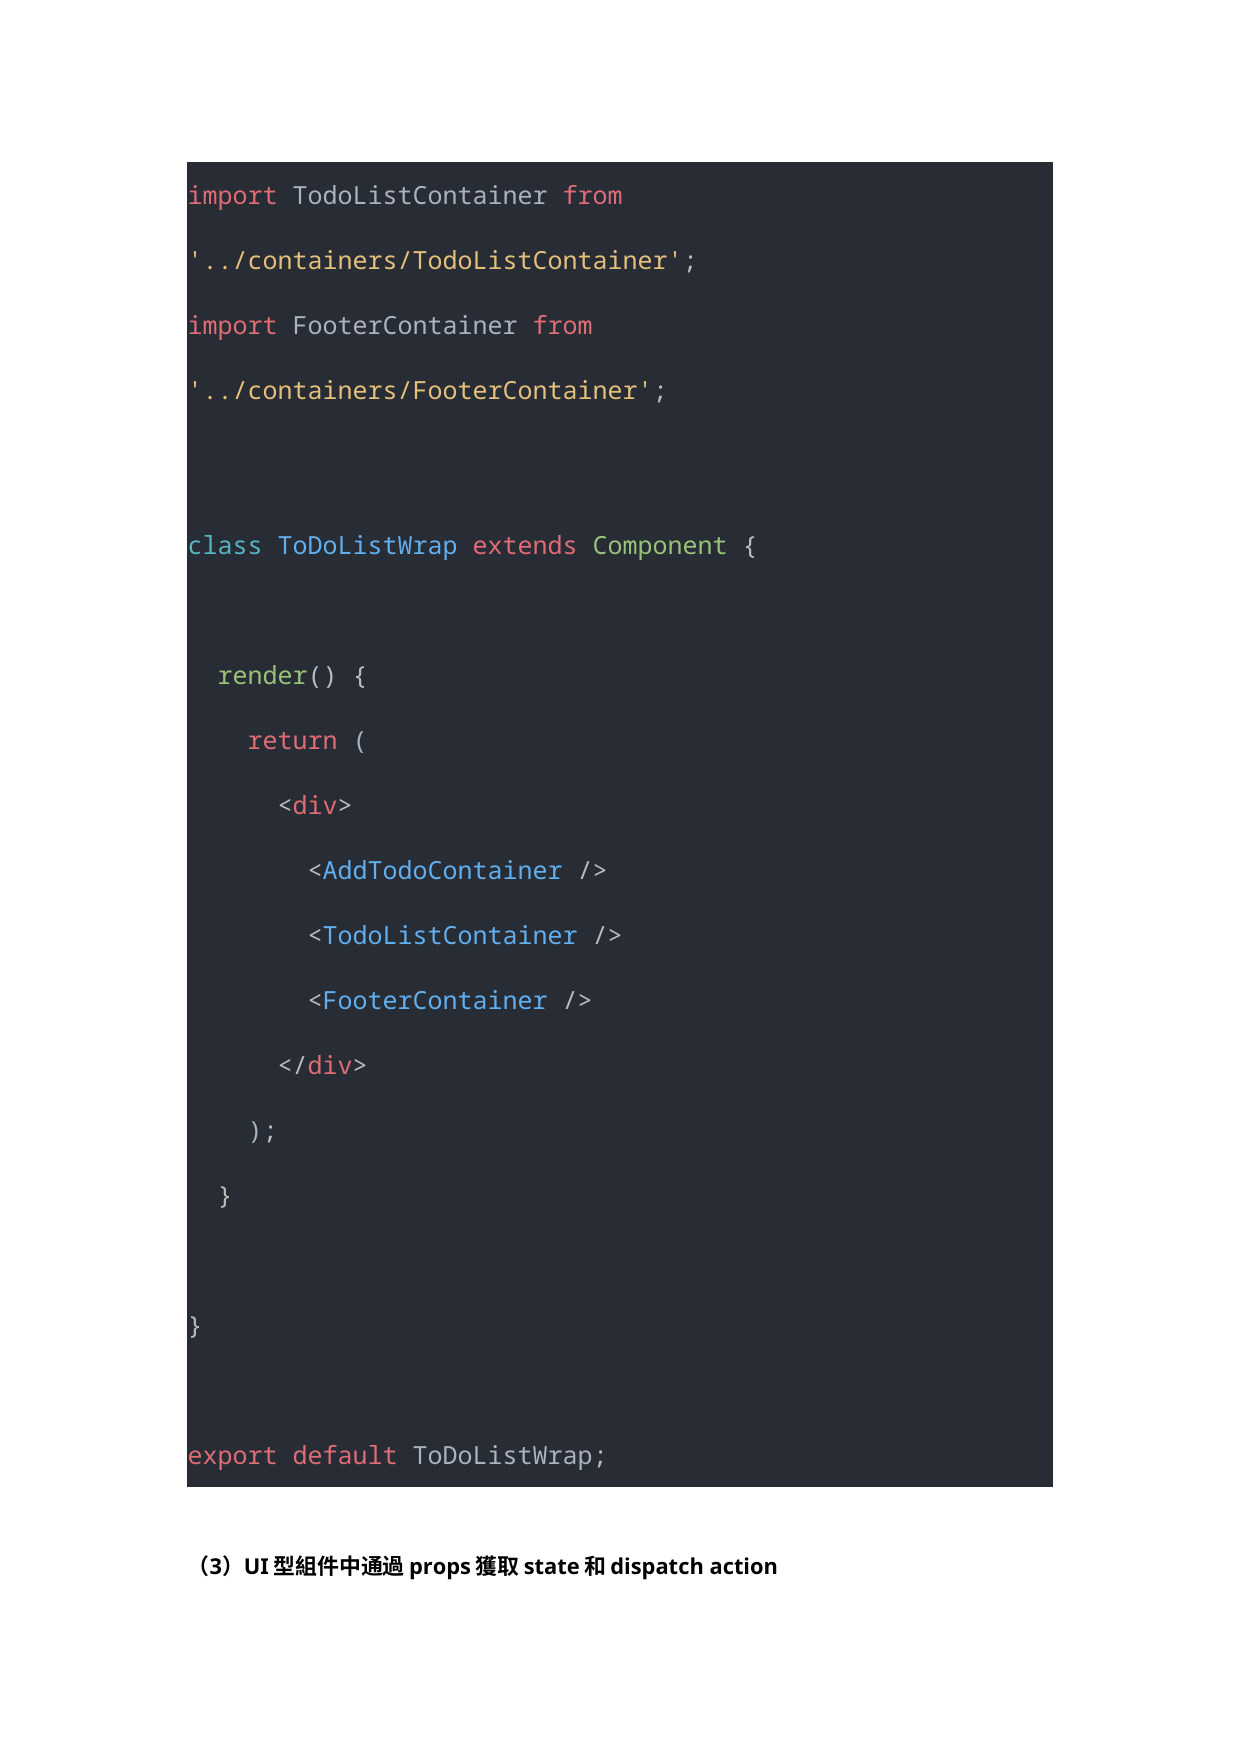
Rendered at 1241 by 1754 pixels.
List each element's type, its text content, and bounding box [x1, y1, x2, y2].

text ); [187, 1097, 1053, 1162]
text return ( [187, 707, 1053, 772]
text export default ToDoListWrap; [187, 1422, 1053, 1487]
text class ToDoListWrap extends Component { [187, 512, 1053, 577]
subtitle （3）UI型組件中通過props獲取state和dispatch action [187, 1549, 1053, 1581]
text render() { [187, 642, 1053, 707]
text <FooterContainer /> [187, 967, 1053, 1032]
text import TodoListContainer from '../containers/TodoListContainer'; [187, 162, 1053, 292]
text import FooterContainer from '../containers/FooterContainer'; [187, 292, 1053, 422]
text <AddTodoContainer /> [187, 837, 1053, 902]
text </div> [187, 1032, 1053, 1097]
text <TodoListContainer /> [187, 902, 1053, 967]
text } [187, 1292, 1053, 1357]
text <div> [187, 772, 1053, 837]
text } [187, 1162, 1053, 1227]
